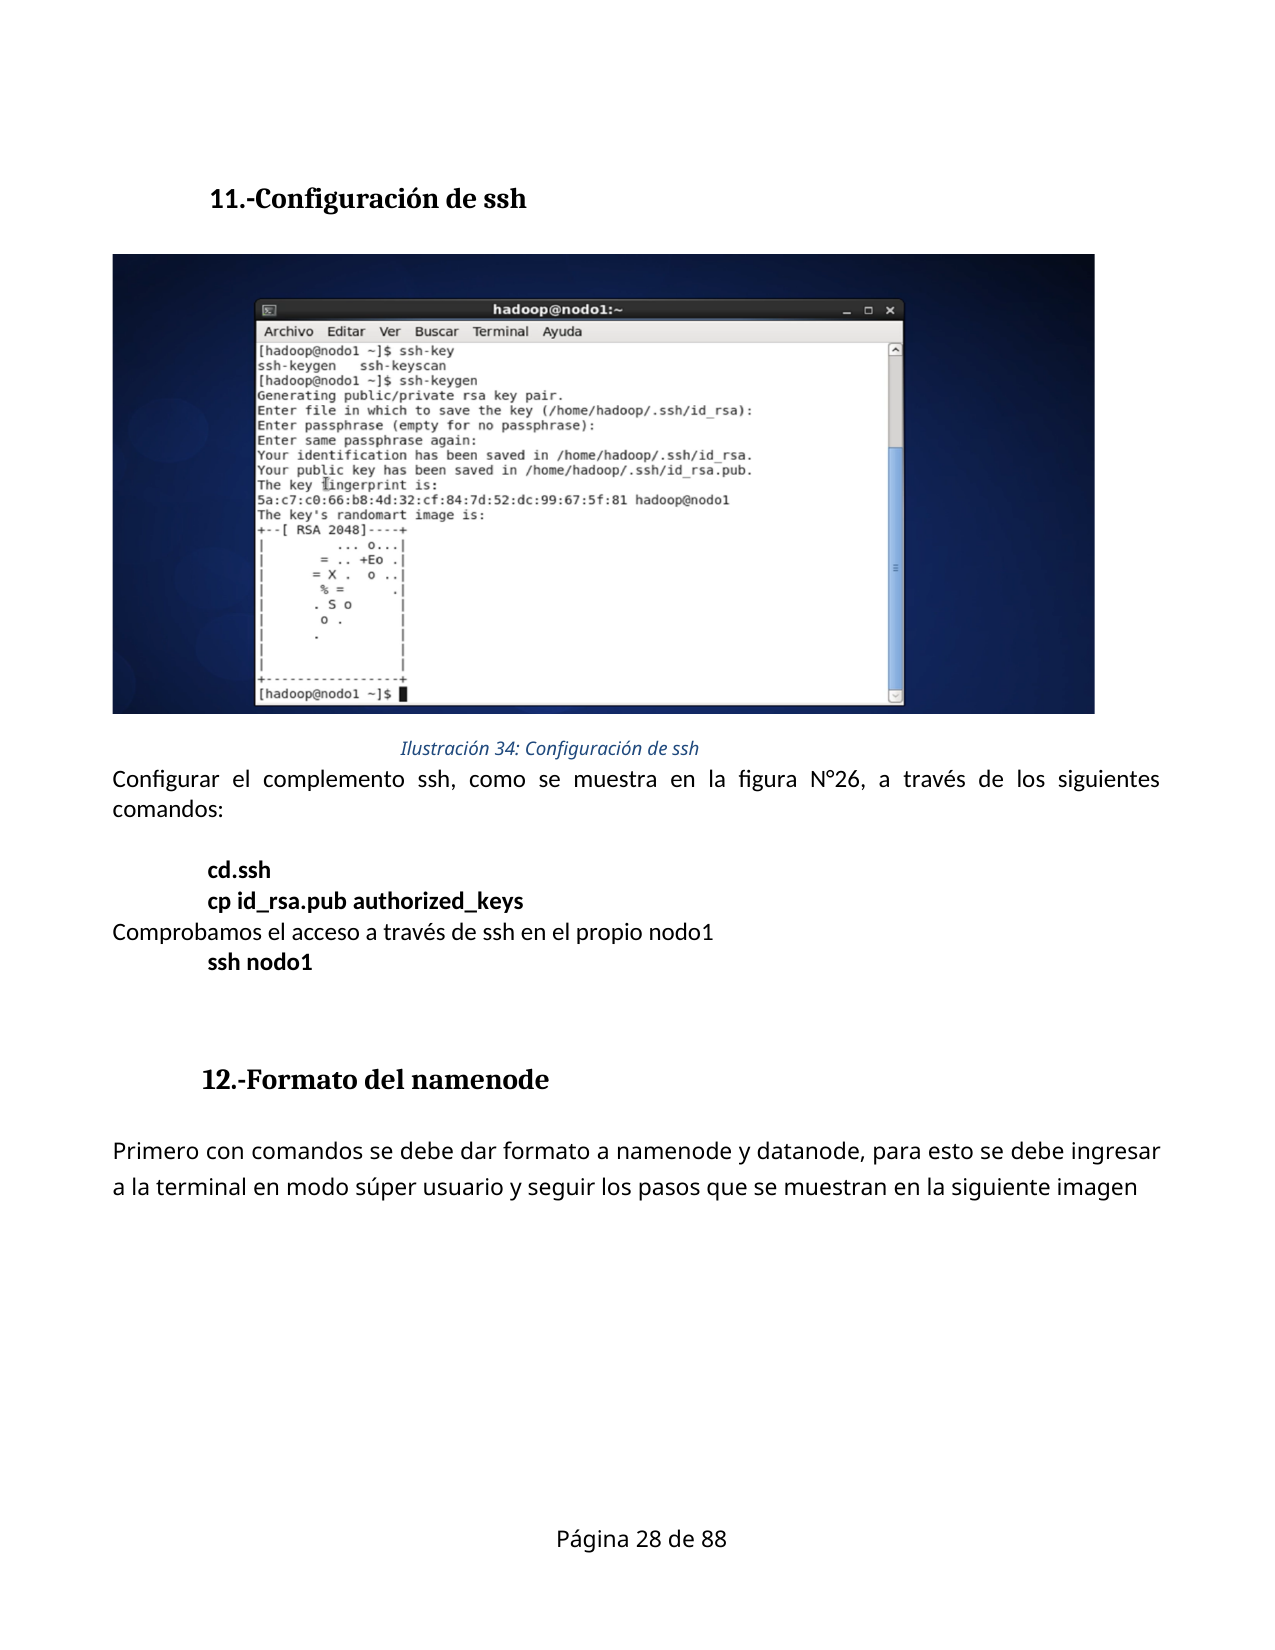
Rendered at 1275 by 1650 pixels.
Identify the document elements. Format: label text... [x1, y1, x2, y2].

text cp id_rsa.pub authorized_keys [112, 885, 1134, 916]
text Primero con comandos se debe dar formato a namenode y datanode, para esto se debe ingresar a la terminal en modo súper usuario y seguir los pasos que se muestran en la siguiente imagen [112, 1134, 1162, 1202]
text Configurar el complemento ssh, como se muestra en la figura N°26, a través de los siguientes comandos: [112, 744, 1162, 824]
text ssh nodo1 [112, 946, 1134, 977]
subtitle 11.-Configuración de ssh [202, 181, 1162, 216]
text Comprobamos el acceso a través de ssh en el propio nodo1 [112, 916, 1134, 946]
text cd.ssh [112, 854, 1134, 885]
picture [112, 254, 1095, 714]
subtitle 12.-Formato del namenode [202, 1063, 1162, 1097]
